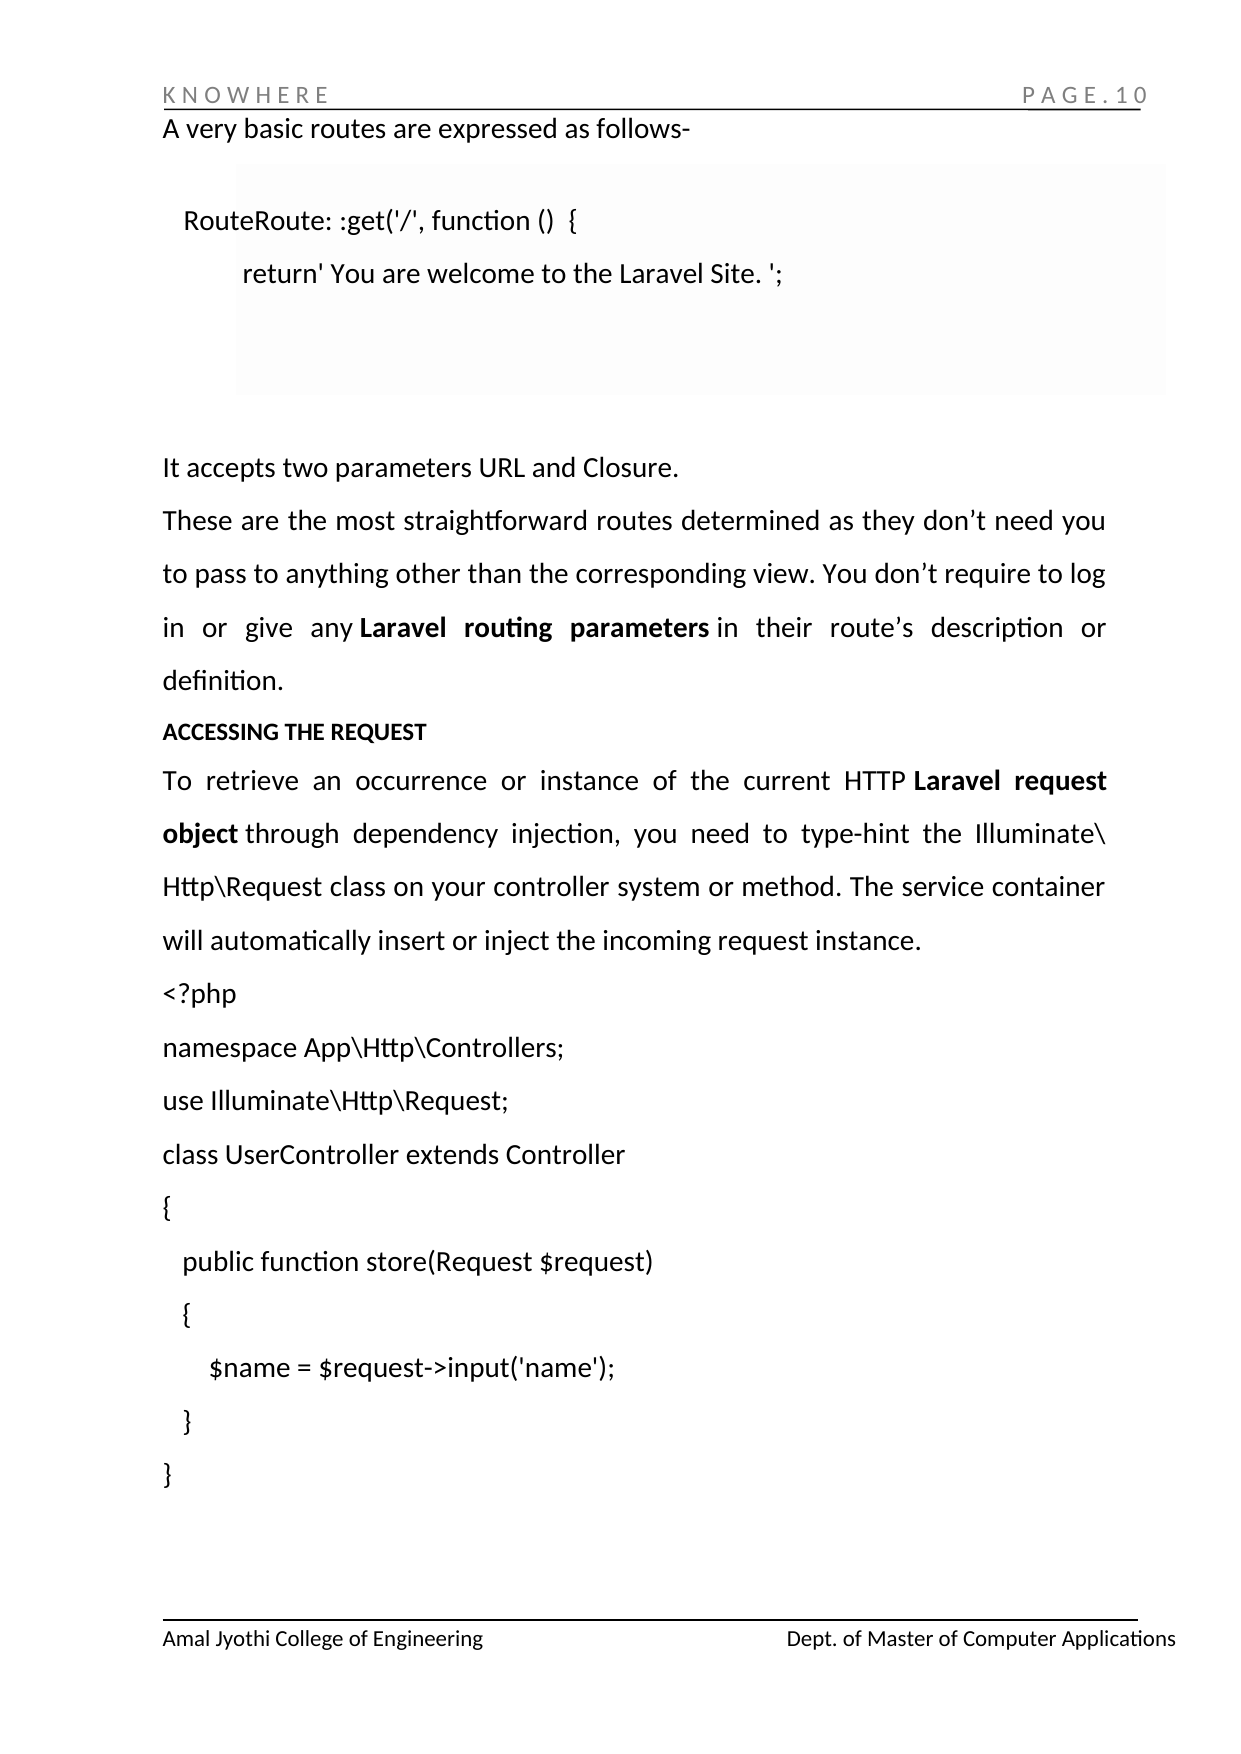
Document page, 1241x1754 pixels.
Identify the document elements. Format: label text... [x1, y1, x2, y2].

text public function store(Request $request) [162, 1243, 1107, 1278]
text A very basic routes are expressed as follows- [162, 110, 1107, 146]
text class UserController extends Controller [162, 1136, 1107, 1171]
text } [162, 1456, 1107, 1492]
text These are the most straightforward routes determined as they don’t need you to pass to anything other than the corresponding view. You don’t require to log in or give any Laravel routing parameters in their route’s description or definition. [162, 502, 1107, 698]
text $name = $request->input('name'); [162, 1349, 1107, 1385]
text } [162, 1403, 1107, 1438]
text { [162, 1296, 1107, 1332]
table_header [236, 164, 256, 395]
text It accepts two parameters URL and Closure. [162, 449, 1107, 484]
text <?php [162, 975, 1107, 1011]
text ACCESSING THE REQUEST [162, 716, 1107, 746]
table_header RouteRoute: :get('/', function () { return' You are welcome to the Laravel Site. '; }); [256, 164, 1166, 395]
text namespace App\Http\Controllers; [162, 1029, 1107, 1064]
text { [162, 1189, 1107, 1225]
text use Illuminate\Http\Request; [162, 1082, 1107, 1118]
text To retrieve an occurrence or instance of the current HTTP Laravel request object through dependency injection, you need to type-hint the Illuminate\Http\Request class on your controller system or method. The service container will automatically insert or inject the incoming request instance. [162, 762, 1107, 958]
